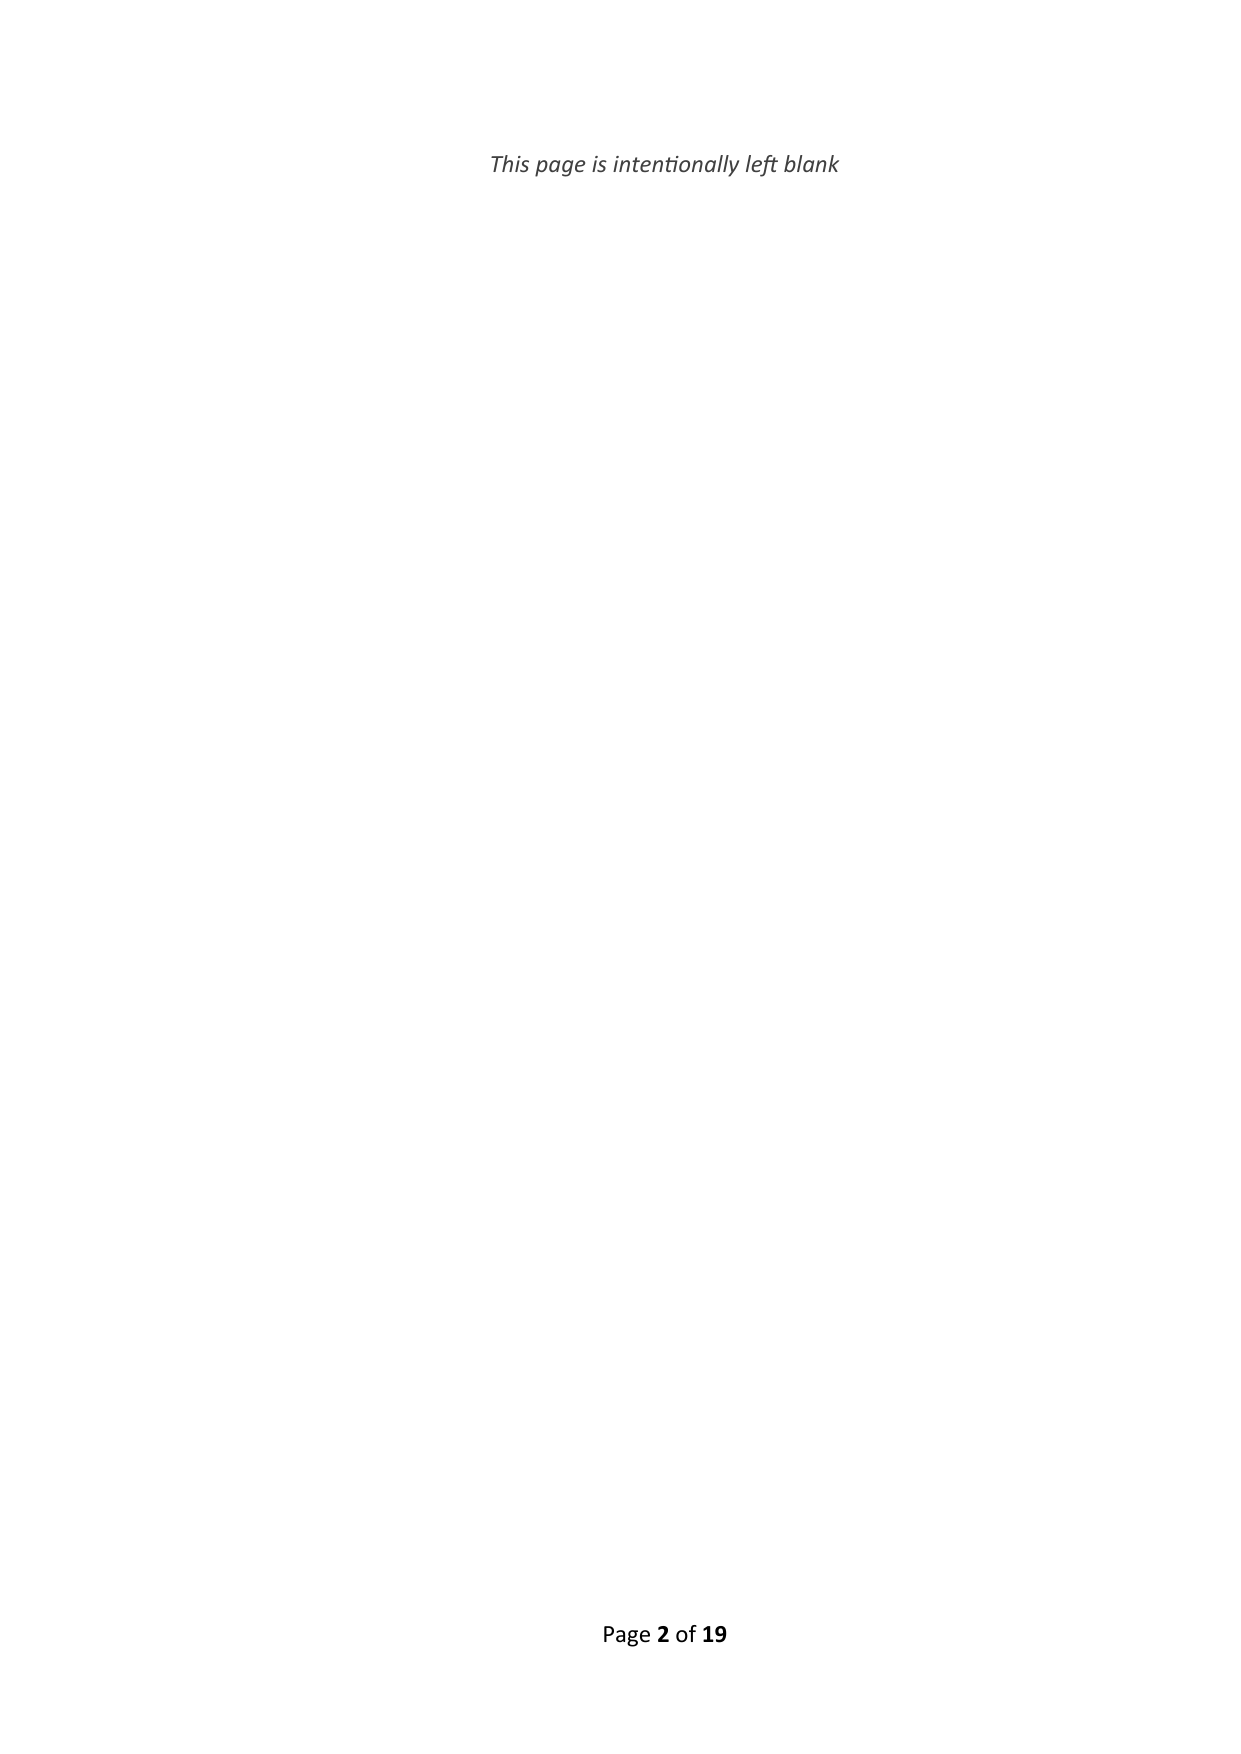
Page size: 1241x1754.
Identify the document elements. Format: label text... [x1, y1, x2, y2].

text This page is intentionally left blank [207, 148, 1122, 178]
